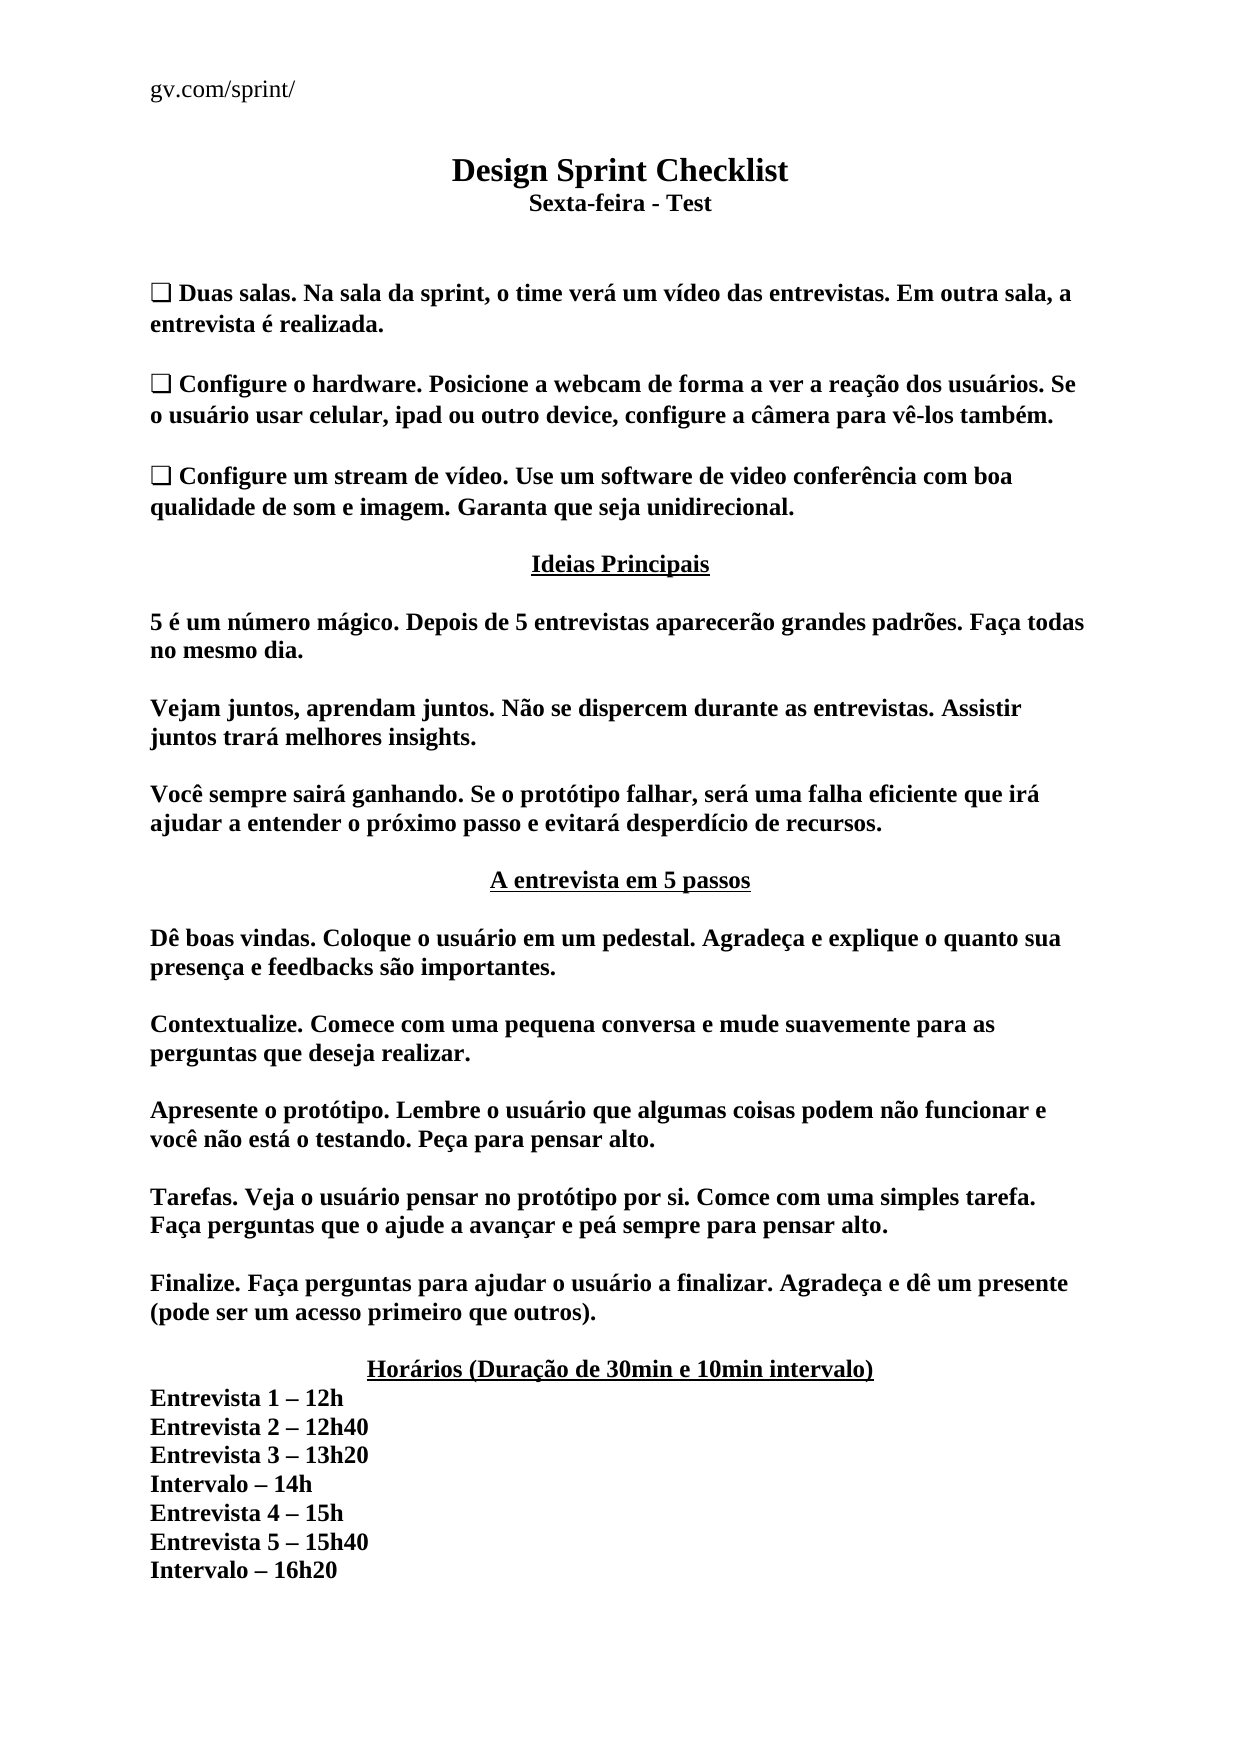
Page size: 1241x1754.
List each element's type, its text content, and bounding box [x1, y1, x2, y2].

text A entrevista em 5 passos [150, 866, 1090, 894]
text Ideias Principais [150, 549, 1090, 578]
text Entrevista 2 – 12h40 [150, 1412, 1090, 1441]
text Você sempre sairá ganhando. Se o protótipo falhar, será uma falha eficiente que irá ajudar a entender o próximo passo e evitará desperdício de recursos. [150, 779, 1090, 837]
text ❏ Configure o hardware. Posicione a webcam de forma a ver a reação dos usuários. Se o usuário usar celular, ipad ou outro device, configure a câmera para vê-los também. [150, 366, 1090, 429]
text Apresente o protótipo. Lembre o usuário que algumas coisas podem não funcionar e você não está o testando. Peça para pensar alto. [150, 1096, 1090, 1153]
text Design Sprint Checklist [150, 150, 1090, 188]
text Entrevista 3 – 13h20 [150, 1441, 1090, 1469]
text Vejam juntos, aprendam juntos. Não se dispercem durante as entrevistas. Assistir juntos trará melhores insights. [150, 693, 1090, 751]
text ❏ Configure um stream de vídeo. Use um software de video conferência com boa qualidade de som e imagem. Garanta que seja unidirecional. [150, 458, 1090, 521]
text Intervalo – 14h [150, 1469, 1090, 1498]
text Dê boas vindas. Coloque o usuário em um pedestal. Agradeça e explique o quanto sua presença e feedbacks são importantes. [150, 923, 1090, 981]
text Tarefas. Veja o usuário pensar no protótipo por si. Comce com uma simples tarefa. Faça perguntas que o ajude a avançar e peá sempre para pensar alto. [150, 1182, 1090, 1239]
text Contextualize. Comece com uma pequena conversa e mude suavemente para as perguntas que deseja realizar. [150, 1009, 1090, 1067]
text 5 é um número mágico. Depois de 5 entrevistas aparecerão grandes padrões. Faça todas no mesmo dia. [150, 607, 1090, 664]
text Finalize. Faça perguntas para ajudar o usuário a finalizar. Agradeça e dê um presente (pode ser um acesso primeiro que outros). [150, 1268, 1090, 1326]
text Intervalo – 16h20 [150, 1556, 1090, 1584]
text Entrevista 1 – 12h [150, 1383, 1090, 1412]
text ❏ Duas salas. Na sala da sprint, o time verá um vídeo das entrevistas. Em outra sala, a entrevista é realizada. [150, 274, 1090, 337]
text Sexta-feira - Test [150, 188, 1090, 217]
text Horários (Duração de 30min e 10min intervalo) [150, 1354, 1090, 1383]
text Entrevista 4 – 15h [150, 1498, 1090, 1527]
text Entrevista 5 – 15h40 [150, 1527, 1090, 1556]
